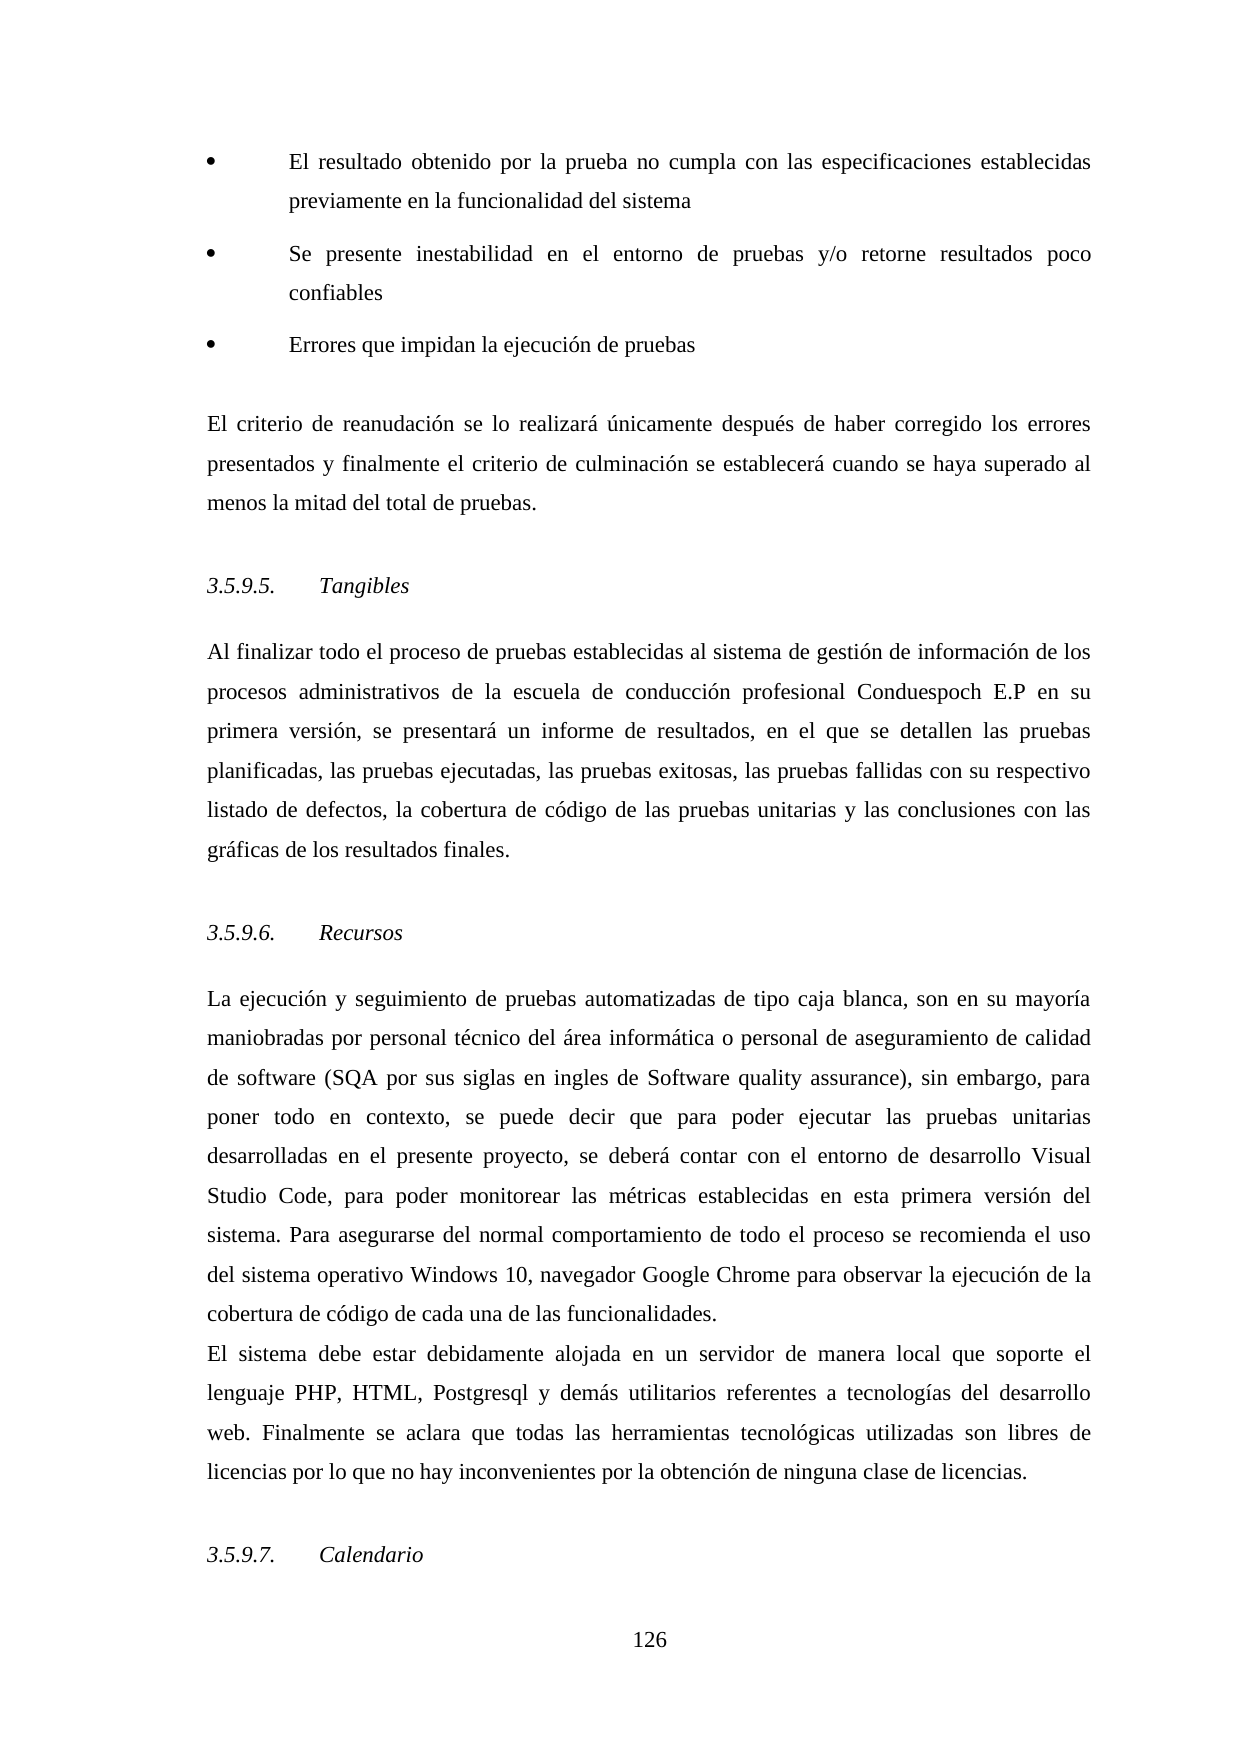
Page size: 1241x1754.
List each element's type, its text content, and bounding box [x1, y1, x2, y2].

text El criterio de reanudación se lo realizará únicamente después de haber corregido los errores presentados y finalmente el criterio de culminación se establecerá cuando se haya superado al menos la mitad del total de pruebas. [207, 410, 1092, 516]
subtitle Calendario [207, 1542, 1092, 1568]
subtitle Recursos [207, 919, 1092, 945]
list Se presente inestabilidad en el entorno de pruebas y/o retorne resultados poco confiables [207, 239, 1092, 305]
subtitle Tangibles [207, 572, 1092, 599]
text El sistema debe estar debidamente alojada en un servidor de manera local que soporte el lenguaje PHP, HTML, Postgresql y demás utilitarios referentes a tecnologías del desarrollo web. Finalmente se aclara que todas las herramientas tecnológicas utilizadas son libres de licencias por lo que no hay inconvenientes por la obtención de ninguna clase de licencias. [207, 1340, 1092, 1485]
text La ejecución y seguimiento de pruebas automatizadas de tipo caja blanca, son en su mayoría maniobradas por personal técnico del área informática o personal de aseguramiento de calidad de software (SQA por sus siglas en ingles de Software quality assurance), sin embargo, para poner todo en contexto, se puede decir que para poder ejecutar las pruebas unitarias desarrolladas en el presente proyecto, se deberá contar con el entorno de desarrollo Visual Studio Code, para poder monitorear las métricas establecidas en esta primera versión del sistema. Para asegurarse del normal comportamiento de todo el proceso se recomienda el uso del sistema operativo Windows 10, navegador Google Chrome para observar la ejecución de la cobertura de código de cada una de las funcionalidades. [207, 985, 1092, 1327]
list El resultado obtenido por la prueba no cumpla con las especificaciones establecidas previamente en la funcionalidad del sistema [207, 148, 1092, 213]
list Errores que impidan la ejecución de pruebas [207, 331, 1092, 358]
text Al finalizar todo el proceso de pruebas establecidas al sistema de gestión de información de los procesos administrativos de la escuela de conducción profesional Conduespoch E.P en su primera versión, se presentará un informe de resultados, en el que se detallen las pruebas planificadas, las pruebas ejecutadas, las pruebas exitosas, las pruebas fallidas con su respectivo listado de defectos, la cobertura de código de las pruebas unitarias y las conclusiones con las gráficas de los resultados finales. [207, 638, 1092, 862]
